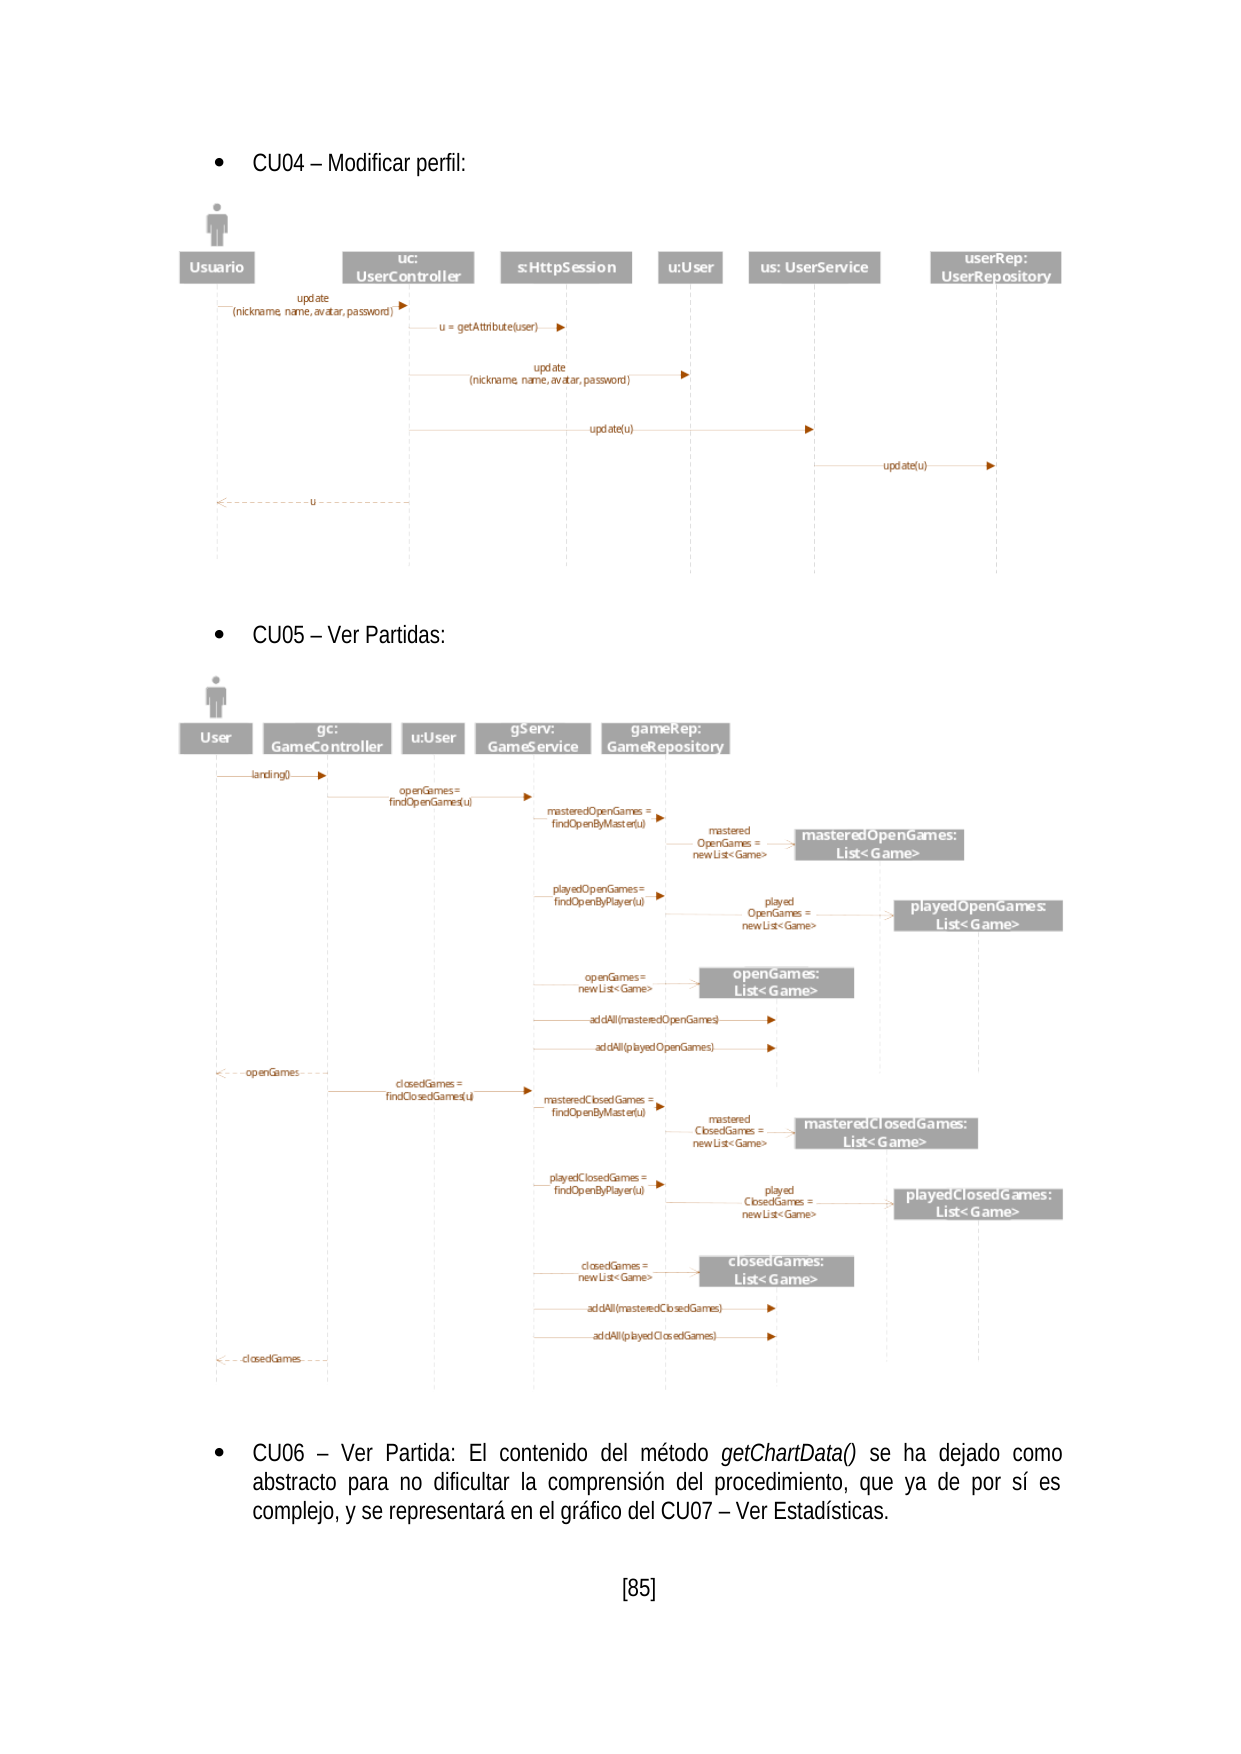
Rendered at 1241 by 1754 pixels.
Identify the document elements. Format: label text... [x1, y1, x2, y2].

list CU04 – Modificar perfil: [215, 148, 1063, 176]
list CU05 – Ver Partidas: [215, 620, 1063, 649]
list CU06 – Ver Partida: El contenido del método getChartData() se ha dejado como abstracto para no dificultar la comprensión del procedimiento, que ya de por sí es complejo, y se representará en el gráfico del CU07 – Ver Estadísticas. [215, 1438, 1063, 1524]
